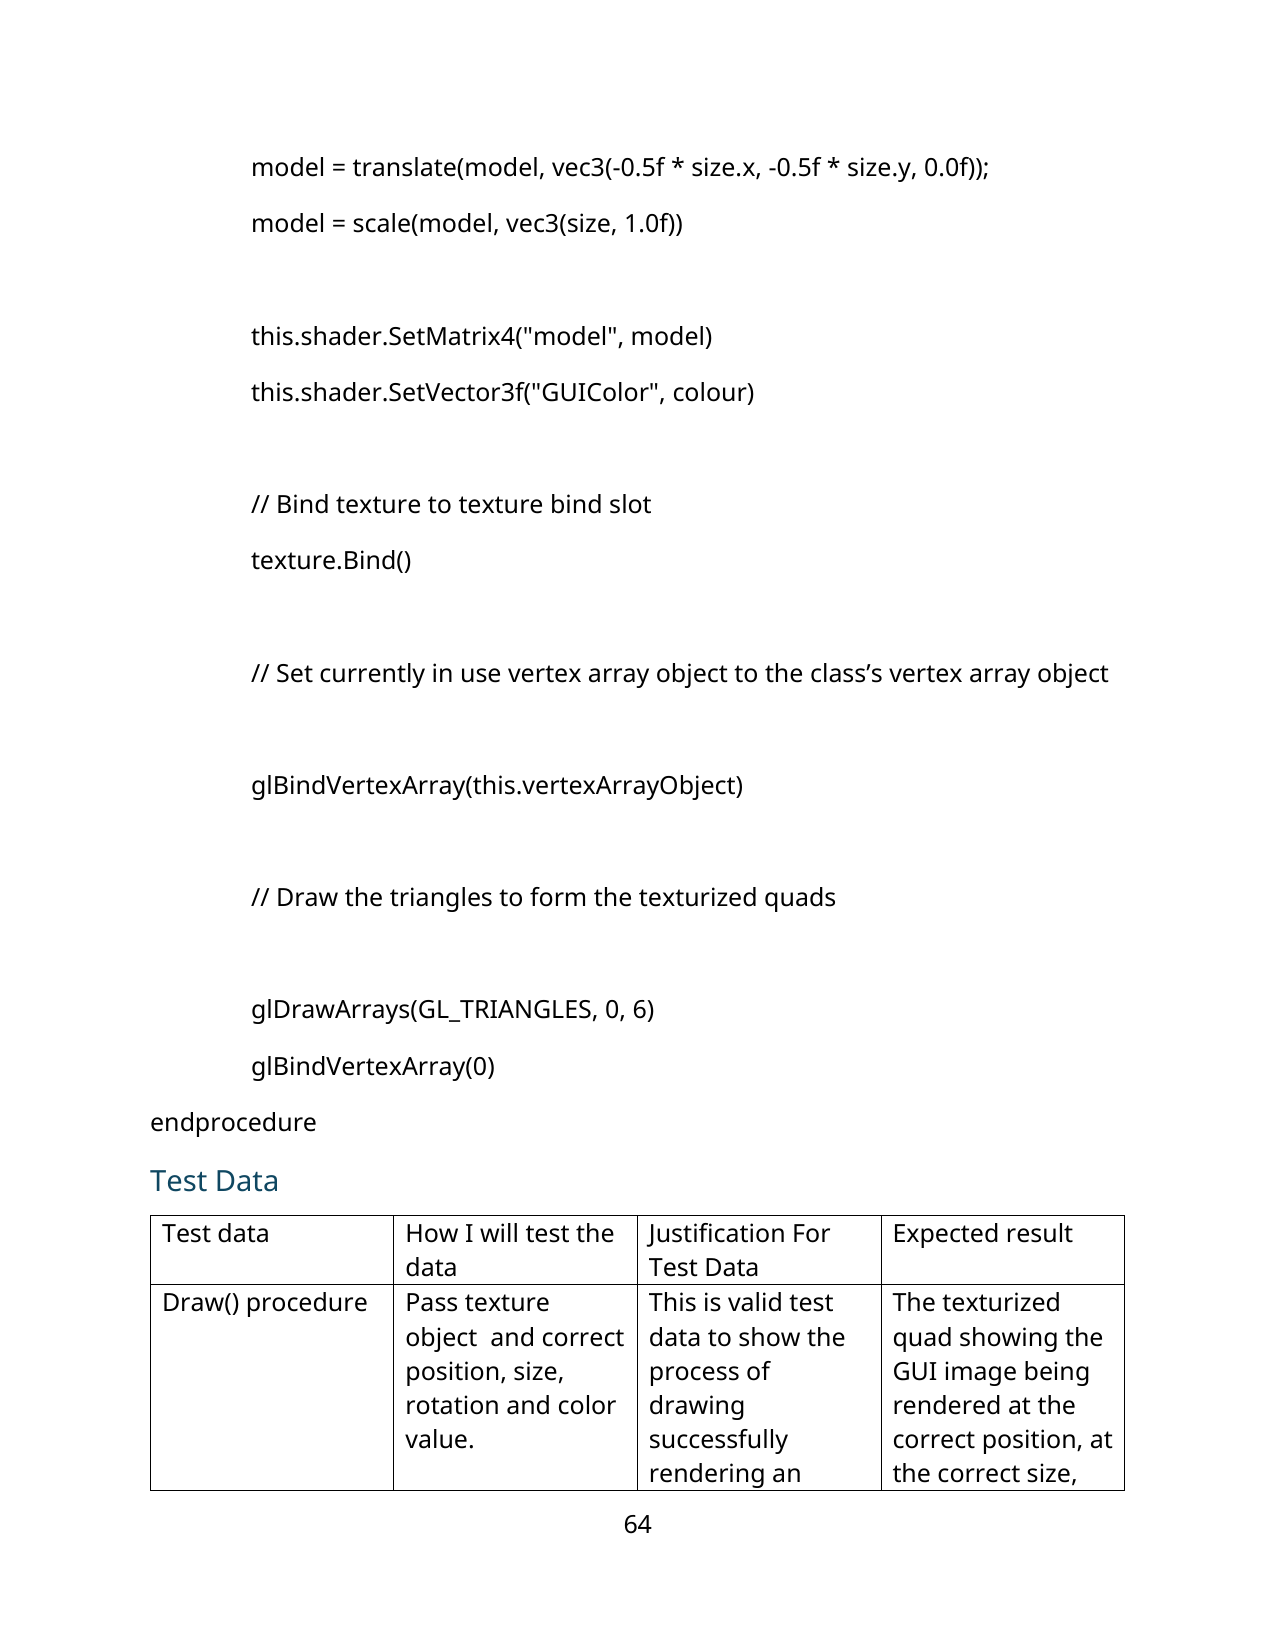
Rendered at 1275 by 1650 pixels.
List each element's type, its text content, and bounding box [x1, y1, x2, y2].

text // Bind texture to texture bind slot [150, 487, 1125, 521]
text glDrawArrays(GL_TRIANGLES, 0, 6) [150, 992, 1125, 1026]
table_header Justification For Test Data [638, 1216, 881, 1284]
text model = translate(model, vec3(-0.5f * size.x, -0.5f * size.y, 0.0f)); [150, 150, 1125, 184]
text this.shader.SetMatrix4("model", model) [150, 318, 1125, 352]
table_header Test data [151, 1216, 393, 1284]
text this.shader.SetVector3f("GUIColor", colour) [150, 374, 1125, 409]
subtitle Test Data [150, 1161, 1125, 1200]
text model = scale(model, vec3(size, 1.0f)) [150, 206, 1125, 240]
text texture.Bind() [150, 543, 1125, 577]
text glBindVertexArray(this.vertexArrayObject) [150, 768, 1125, 802]
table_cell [394, 1285, 637, 1489]
table_header How I will test the data [394, 1216, 637, 1284]
text // Draw the triangles to form the texturized quads [150, 880, 1125, 914]
table_header Expected result [882, 1216, 1124, 1284]
table_cell Draw() procedure [151, 1285, 393, 1489]
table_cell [882, 1285, 1124, 1489]
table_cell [638, 1285, 881, 1489]
text endprocedure [150, 1104, 1125, 1138]
text glBindVertexArray(0) [150, 1048, 1125, 1082]
text // Set currently in use vertex array object to the class’s vertex array object [150, 655, 1125, 689]
